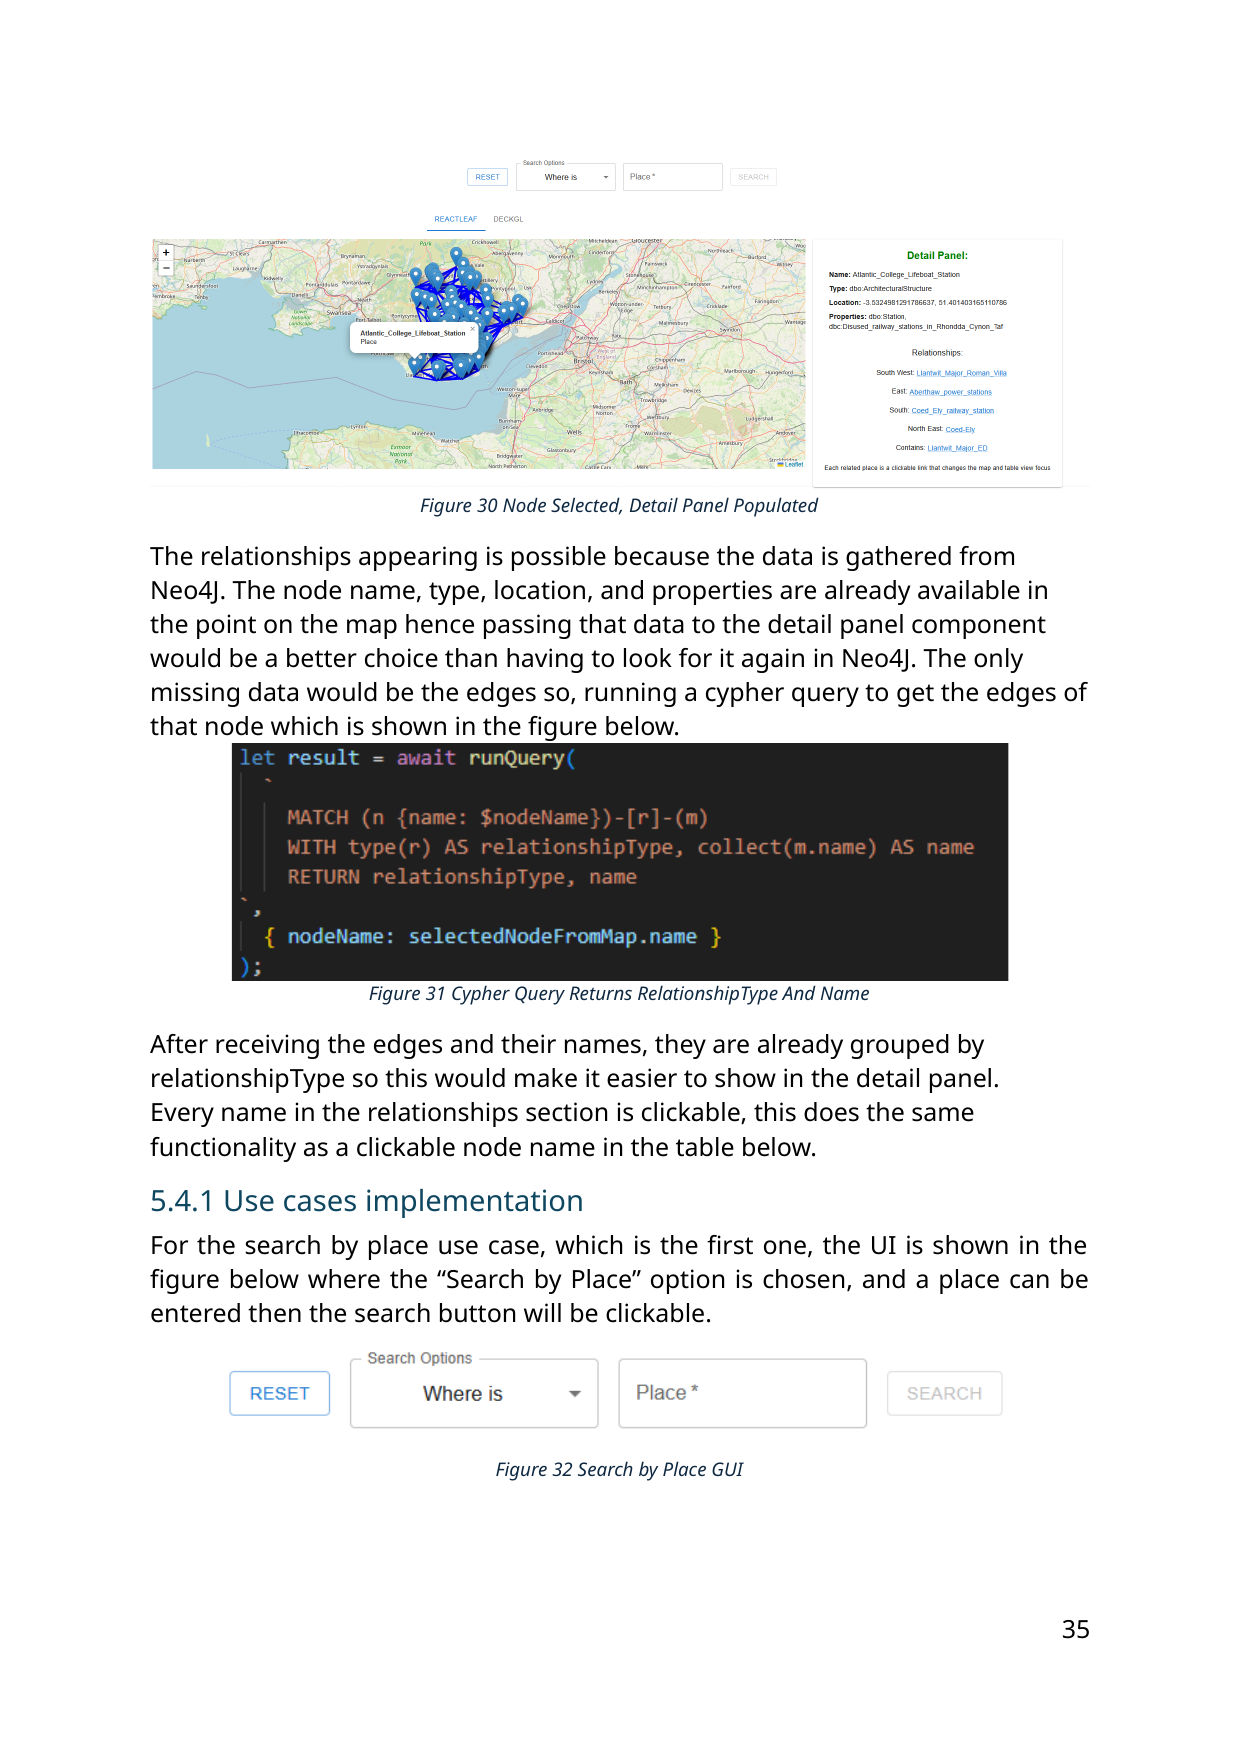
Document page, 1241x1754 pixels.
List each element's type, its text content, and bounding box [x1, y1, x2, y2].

picture [150, 150, 1091, 493]
subtitle 5.4.1 Use cases implementation [150, 1180, 1090, 1219]
text Every name in the relationships section is clickable, this does the same functionality as a clickable node name in the table below. [150, 1095, 1090, 1163]
text After receiving the edges and their names, they are already grouped by relationshipType so this would make it easier to show in the detail panel. [150, 1027, 1090, 1095]
picture [150, 1330, 1091, 1457]
text For the search by place use case, which is the first one, the UI is shown in the figure below where the “Search by Place” option is chosen, and a place can be entered then the search button will be clickable. [150, 1228, 1090, 1330]
text The relationships appearing is possible because the data is gathered from Neo4J. The node name, type, location, and properties are already available in the point on the map hence passing that data to the detail panel component would be a better choice than having to look for it again in Neo4J. The only missing data would be the edges so, running a cypher query to get the edges of that node which is shown in the figure below. [150, 539, 1090, 743]
picture [231, 743, 1009, 981]
